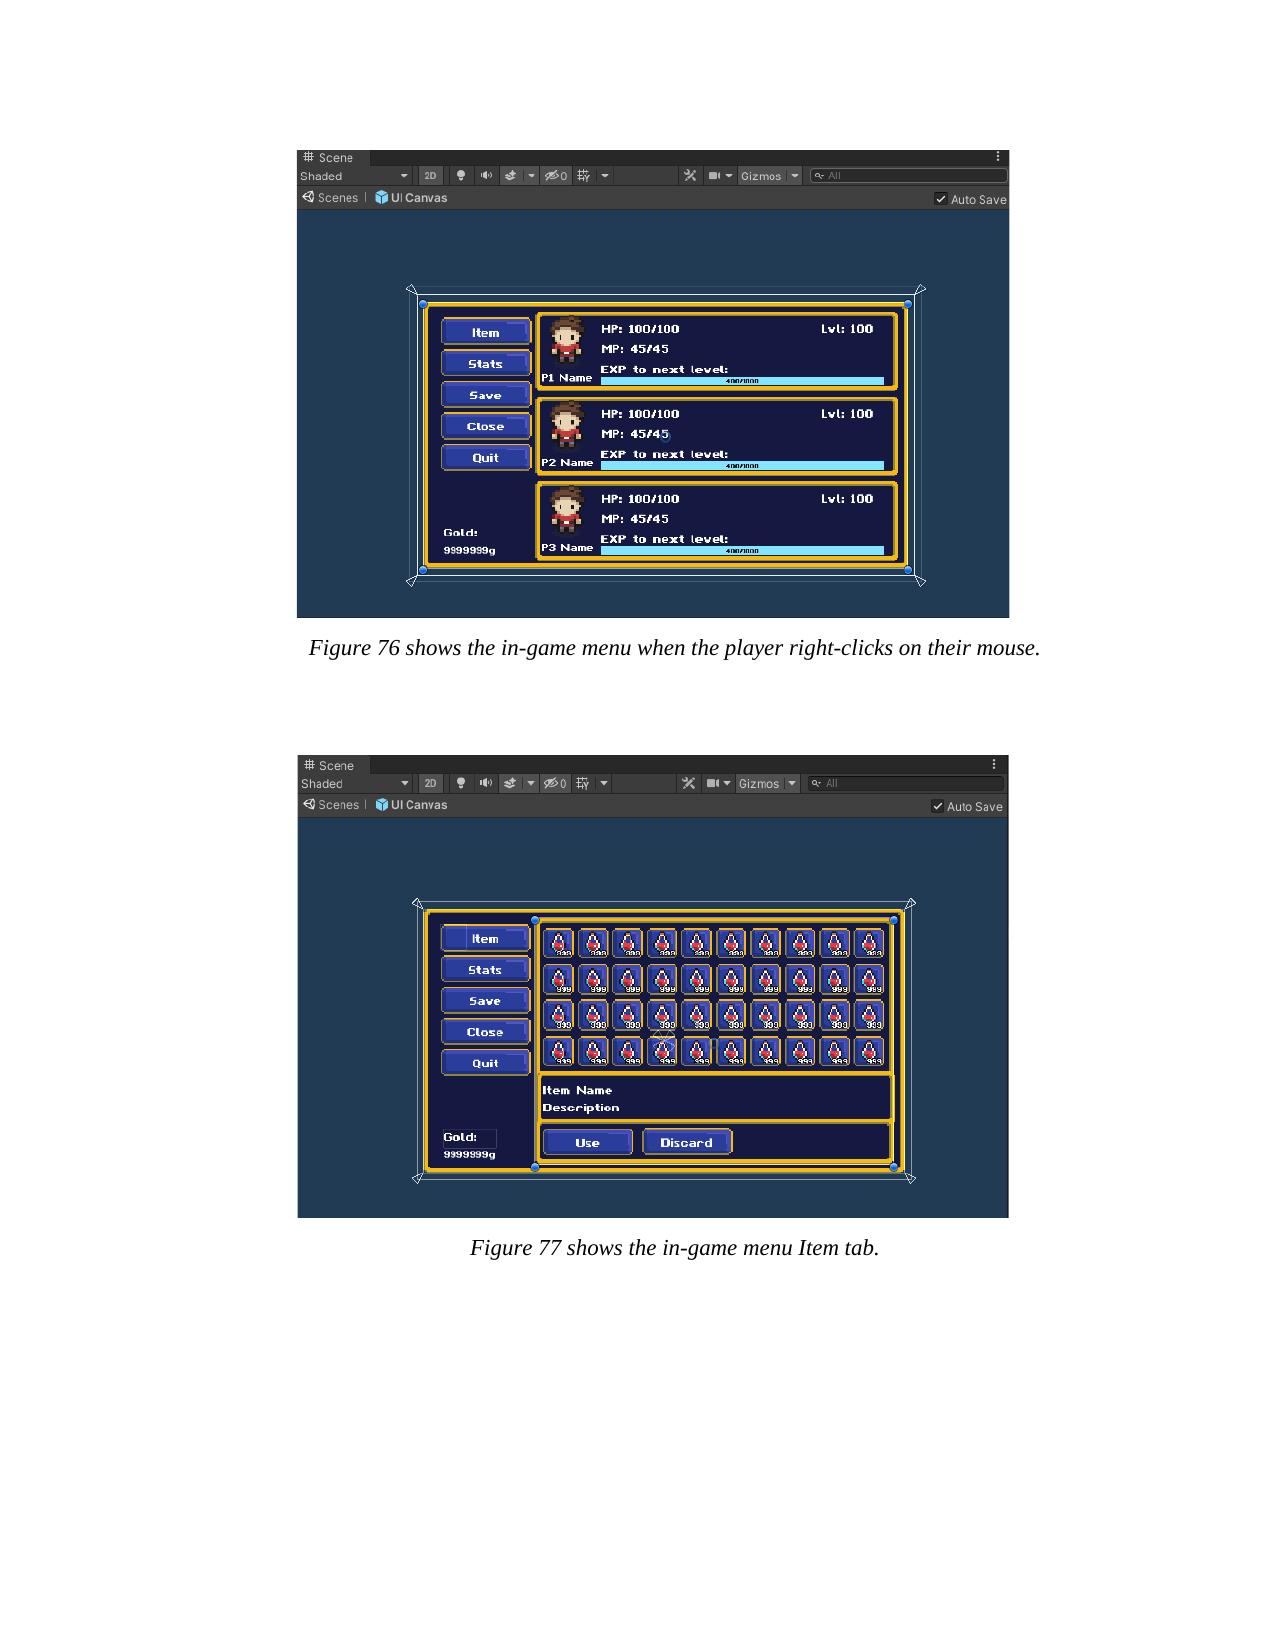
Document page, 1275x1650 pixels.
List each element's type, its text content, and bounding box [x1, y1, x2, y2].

picture [297, 755, 1009, 1218]
picture [296, 150, 1010, 618]
